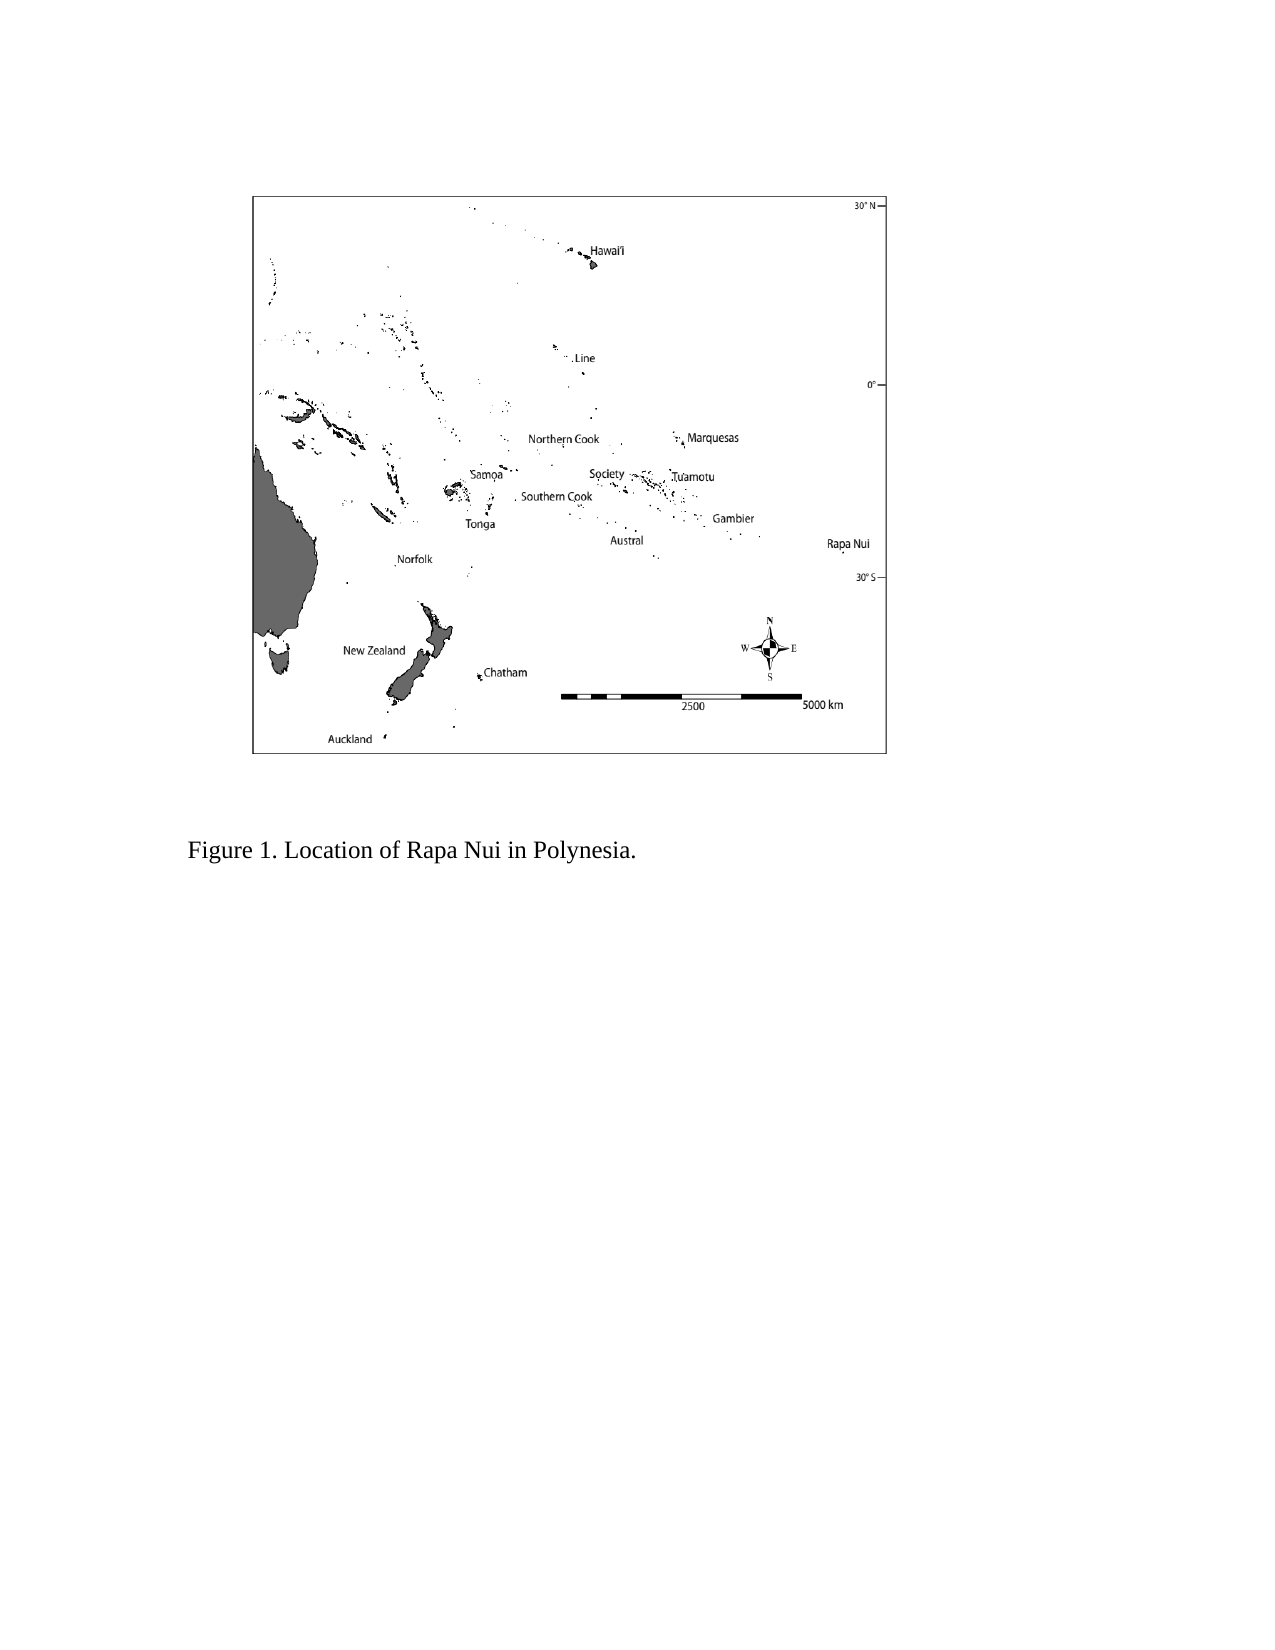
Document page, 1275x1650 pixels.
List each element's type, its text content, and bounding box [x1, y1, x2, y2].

text Figure 1. Location of Rapa Nui in Polynesia. [187, 836, 1087, 864]
